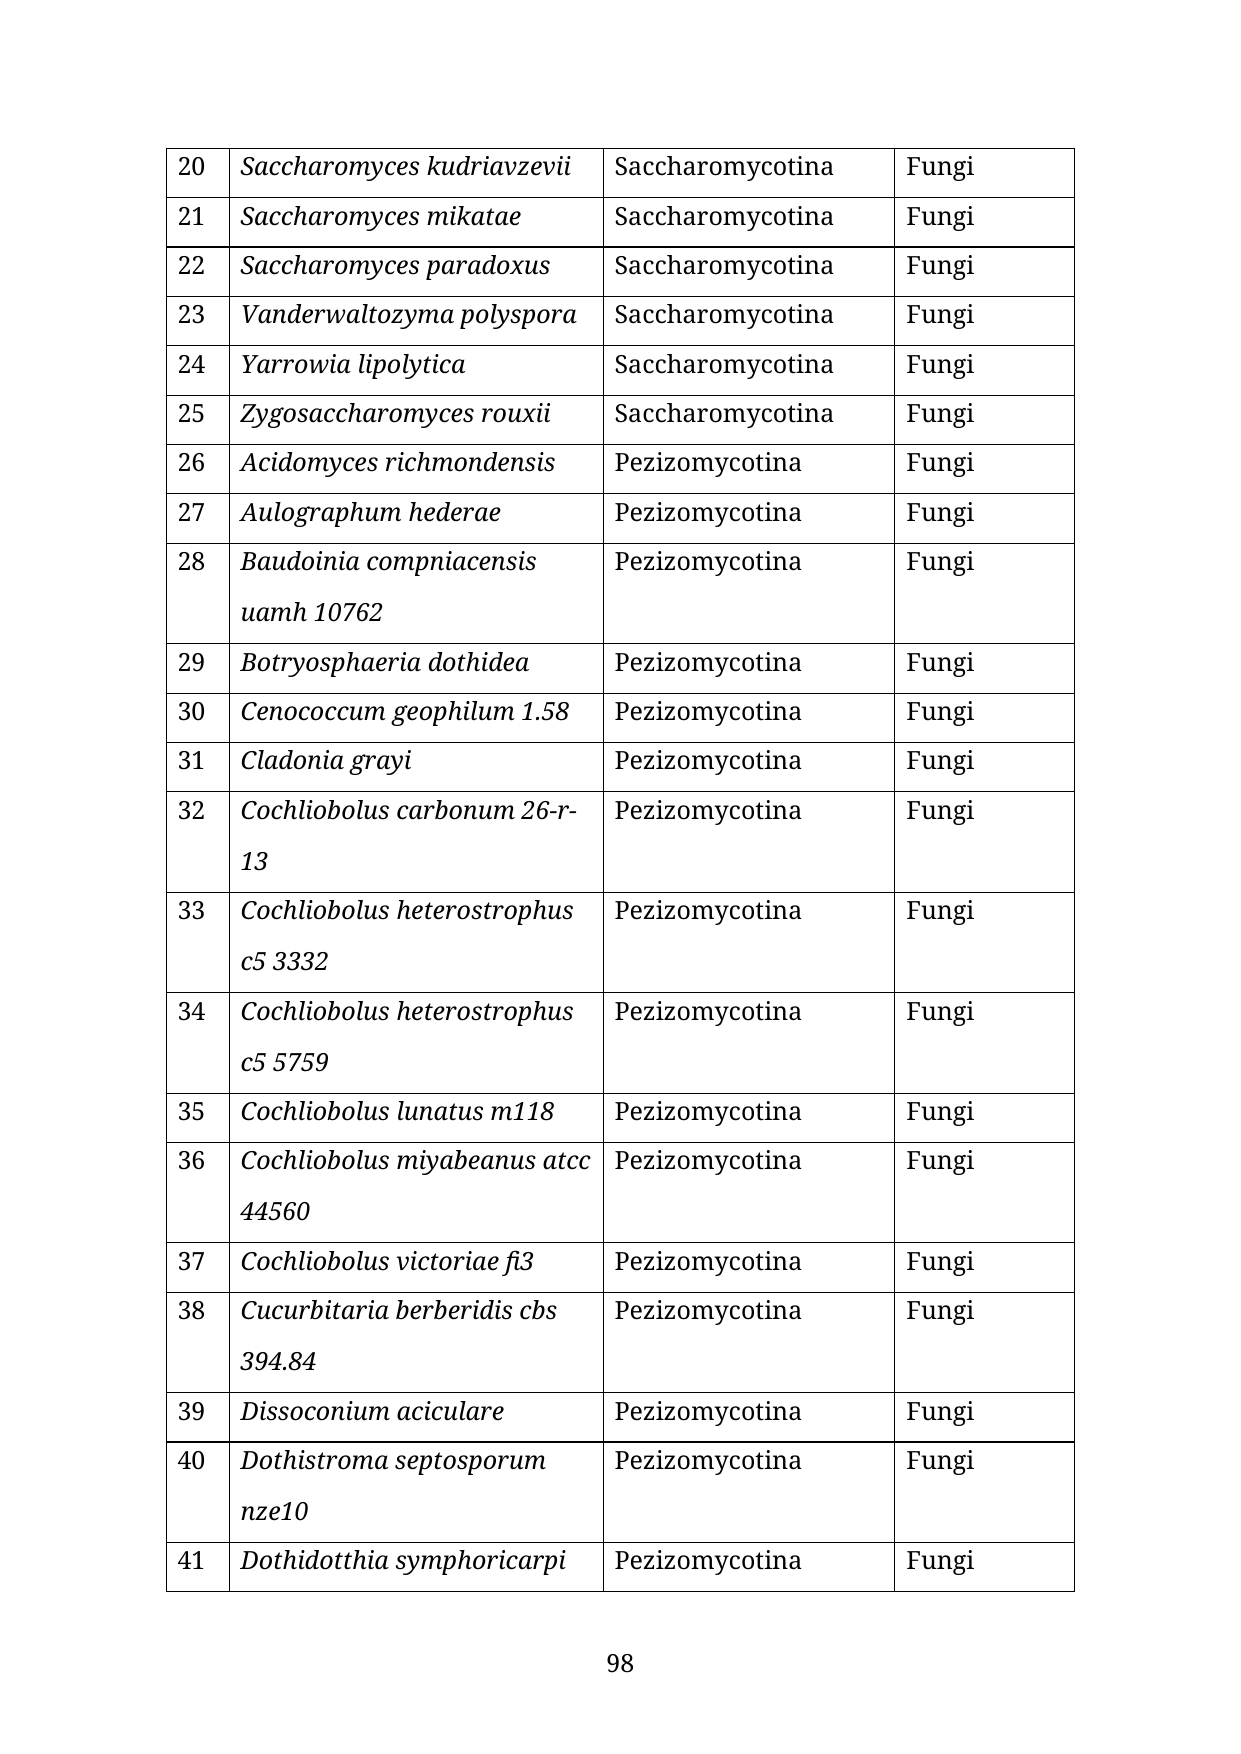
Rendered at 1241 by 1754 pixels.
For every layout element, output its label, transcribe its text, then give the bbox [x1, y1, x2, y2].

table_cell Fungi [895, 1293, 1074, 1392]
table_cell 35 [167, 1094, 229, 1142]
table_cell Fungi [895, 297, 1074, 345]
table_cell 29 [167, 644, 229, 692]
table_cell Fungi [895, 494, 1074, 543]
table_cell Fungi [895, 893, 1074, 992]
table_cell Saccharomycotina [604, 297, 894, 345]
table_cell Fungi [895, 396, 1074, 444]
table_cell 26 [167, 445, 229, 493]
table_cell Yarrowia lipolytica [230, 346, 603, 394]
table_cell Fungi [895, 198, 1074, 246]
table_cell 38 [167, 1293, 229, 1392]
table_cell Saccharomycotina [604, 198, 894, 246]
table_cell 27 [167, 494, 229, 543]
table_cell Cochliobolus lunatus m118 [230, 1094, 603, 1142]
table_cell Pezizomycotina [604, 1243, 894, 1292]
table_cell Pezizomycotina [604, 893, 894, 992]
table_cell 21 [167, 198, 229, 246]
table_cell Fungi [895, 1243, 1074, 1292]
table_cell Acidomyces richmondensis [230, 445, 603, 493]
table_cell Pezizomycotina [604, 1143, 894, 1242]
table_cell Cochliobolus miyabeanus atcc 44560 [230, 1143, 603, 1242]
table_cell Fungi [895, 149, 1074, 197]
table_cell Fungi [895, 1543, 1074, 1591]
table_cell Saccharomycotina [604, 346, 894, 394]
table_cell 41 [167, 1543, 229, 1591]
table_cell Cochliobolus carbonum 26-r-13 [230, 792, 603, 892]
table_cell Fungi [895, 544, 1074, 643]
table_cell 20 [167, 149, 229, 197]
table_cell Baudoinia compniacensis uamh 10762 [230, 544, 603, 643]
table_cell 32 [167, 792, 229, 892]
table_cell Saccharomycotina [604, 396, 894, 444]
table_cell 37 [167, 1243, 229, 1292]
table_cell Fungi [895, 1443, 1074, 1542]
table_cell Pezizomycotina [604, 1443, 894, 1542]
table_cell 36 [167, 1143, 229, 1242]
table_cell Pezizomycotina [604, 1293, 894, 1392]
table_cell Cucurbitaria berberidis cbs 394.84 [230, 1293, 603, 1392]
table_cell 25 [167, 396, 229, 444]
table_cell Pezizomycotina [604, 1393, 894, 1441]
table_cell 40 [167, 1443, 229, 1542]
table_cell Fungi [895, 445, 1074, 493]
table_cell Saccharomyces kudriavzevii [230, 149, 603, 197]
table_cell Fungi [895, 993, 1074, 1092]
table_cell Fungi [895, 694, 1074, 742]
table_cell Pezizomycotina [604, 1094, 894, 1142]
table_cell Saccharomycotina [604, 149, 894, 197]
table_cell Fungi [895, 1393, 1074, 1441]
table_cell Pezizomycotina [604, 694, 894, 742]
table_cell 23 [167, 297, 229, 345]
table_cell Aulographum hederae [230, 494, 603, 543]
table_cell Pezizomycotina [604, 544, 894, 643]
table_cell Pezizomycotina [604, 743, 894, 791]
table_cell 33 [167, 893, 229, 992]
table_cell Zygosaccharomyces rouxii [230, 396, 603, 444]
table_cell Saccharomyces mikatae [230, 198, 603, 246]
table_cell 24 [167, 346, 229, 394]
table_cell 34 [167, 993, 229, 1092]
table_cell Fungi [895, 248, 1074, 296]
table_cell Saccharomycotina [604, 248, 894, 296]
table_cell Pezizomycotina [604, 1543, 894, 1591]
table_cell Cochliobolus heterostrophus c5 3332 [230, 893, 603, 992]
table_cell Cenococcum geophilum 1.58 [230, 694, 603, 742]
table_cell Fungi [895, 644, 1074, 692]
table_cell 39 [167, 1393, 229, 1441]
table_cell Cochliobolus heterostrophus c5 5759 [230, 993, 603, 1092]
table_cell Fungi [895, 1143, 1074, 1242]
table_cell Dothistroma septosporum nze10 [230, 1443, 603, 1542]
table_cell Saccharomyces paradoxus [230, 248, 603, 296]
table_cell Pezizomycotina [604, 644, 894, 692]
table_cell 22 [167, 248, 229, 296]
table_cell Fungi [895, 346, 1074, 394]
table_cell Dissoconium aciculare [230, 1393, 603, 1441]
table_cell Cladonia grayi [230, 743, 603, 791]
table_cell Cochliobolus victoriae fi3 [230, 1243, 603, 1292]
table_cell Pezizomycotina [604, 494, 894, 543]
table_cell Fungi [895, 1094, 1074, 1142]
table_cell 30 [167, 694, 229, 742]
table_cell Botryosphaeria dothidea [230, 644, 603, 692]
table_cell Pezizomycotina [604, 993, 894, 1092]
table_cell Pezizomycotina [604, 792, 894, 892]
table_cell Vanderwaltozyma polyspora [230, 297, 603, 345]
table_cell 28 [167, 544, 229, 643]
table_cell Dothidotthia symphoricarpi [230, 1543, 603, 1591]
table_cell 31 [167, 743, 229, 791]
table_cell Fungi [895, 743, 1074, 791]
table_cell Pezizomycotina [604, 445, 894, 493]
table_cell Fungi [895, 792, 1074, 892]
